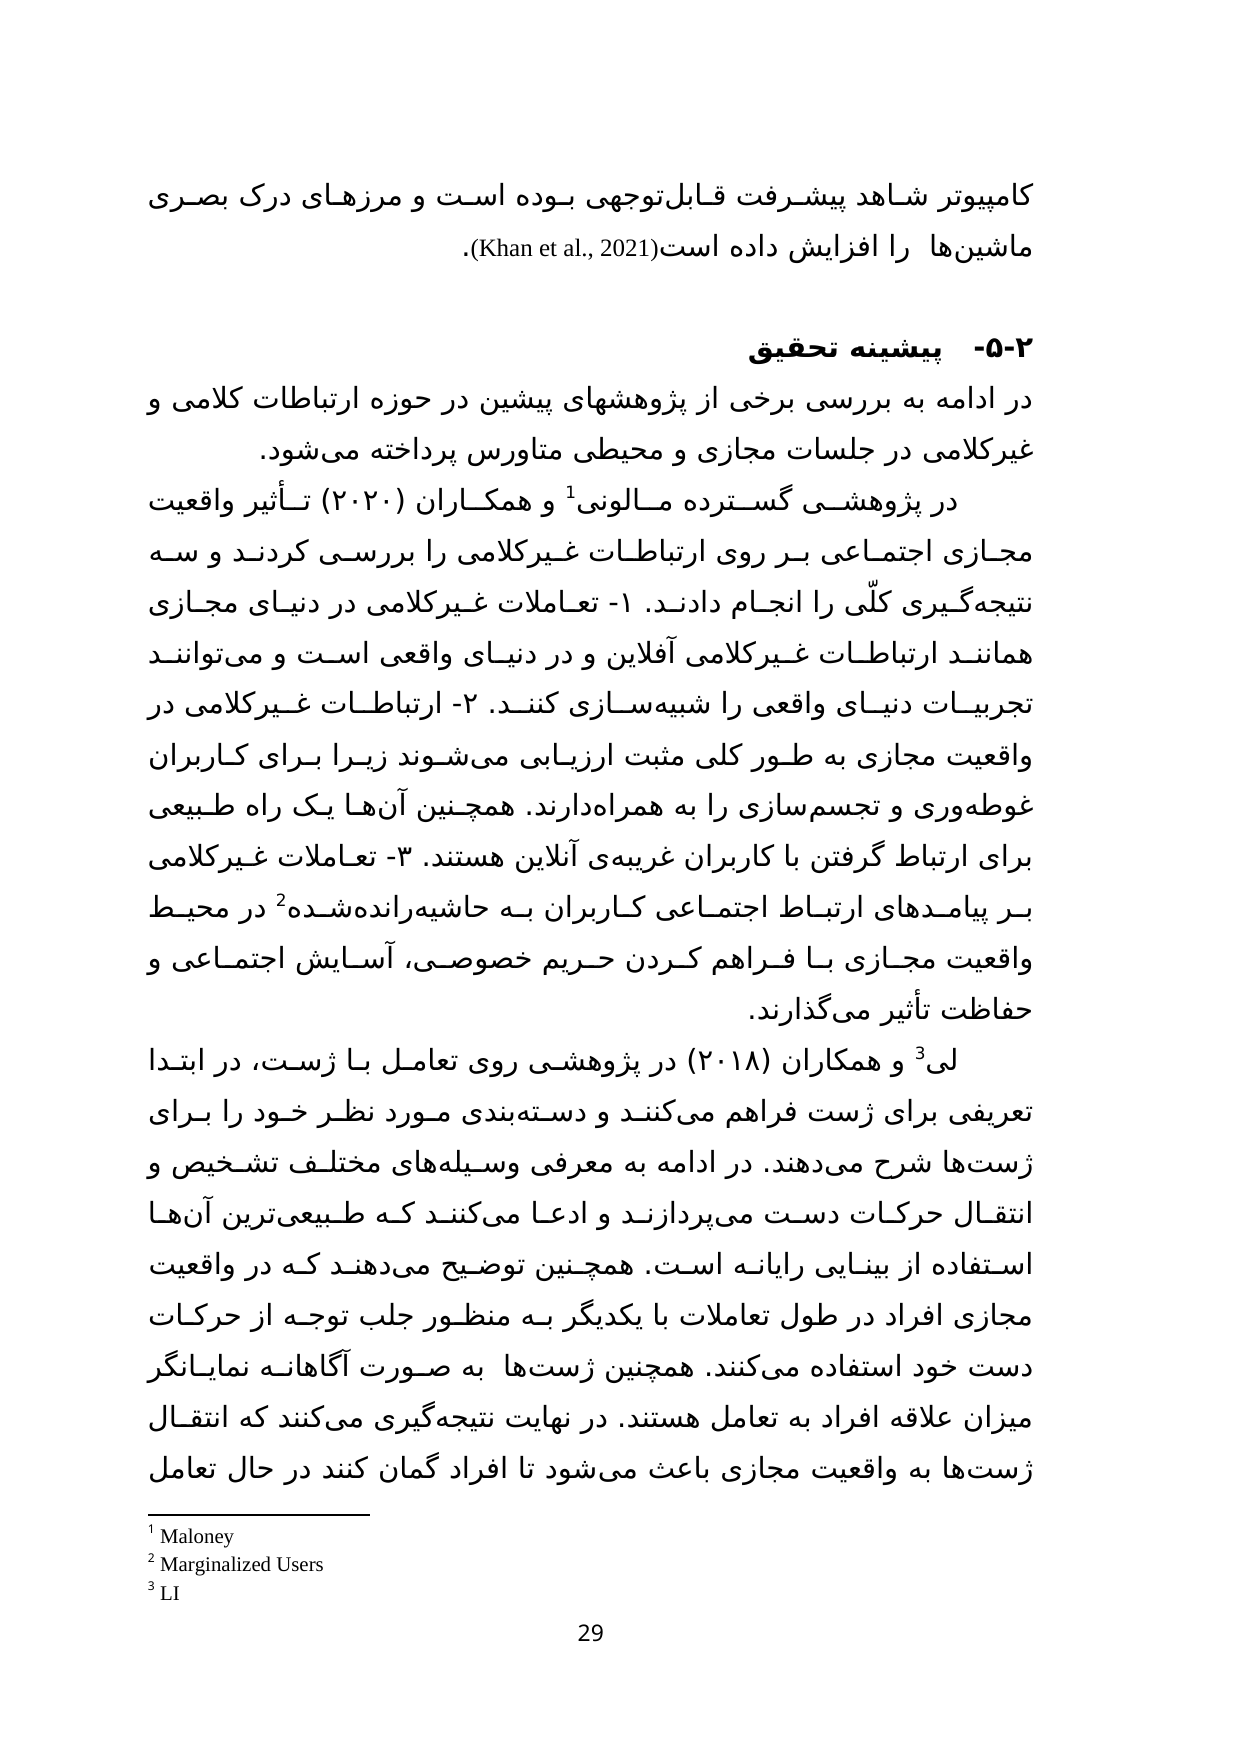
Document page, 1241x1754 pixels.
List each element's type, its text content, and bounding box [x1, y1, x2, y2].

text در پژوهشی گسترده مالونی و همکاران (۲۰۲۰) تأثیر واقعیت مجازی اجتماعی بر روی ارتباطات غیرکلامی را بررسی کردند و سه نتیجه‌گیری کلّی را انجام دادند. ۱- تعاملات غیرکلامی در دنیای مجازی همانند ارتباطات غیرکلامی آفلاین و در دنیای واقعی است و می‌توانند تجربیات دنیای واقعی را شبیه‌سازی کنند. ۲- ارتباطات غیرکلامی در واقعیت مجازی به طور کلی مثبت ارزیابی می‌شوند زیرا برای کاربران غوطه‌وری و تجسم‌سازی را به همراه‌دارند. همچنین آن‌ها یک راه طبیعی برای ارتباط گرفتن با کاربران غریبه‌ی آنلاین هستند. ۳- تعاملات غیرکلامی بر پیامد‌های ارتباط اجتماعی کاربران به حاشیه‌رانده‌شده در محیط واقعیت مجازی با فراهم کردن حریم خصوصی، آسایش اجتماعی و حفاظت تأثیر می‌گذارند. [148, 483, 1033, 1026]
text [148, 1043, 1033, 1485]
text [148, 178, 1033, 263]
text ۵-۲- پیشینه تحقیق [148, 330, 1033, 364]
text در ادامه به بررسی برخی از پژوهشهای پیشین در حوزه ارتباطات کلامی و غیرکلامی در جلسات مجازی و محیطی متاورس پرداخته می‌شود. [148, 381, 1033, 466]
